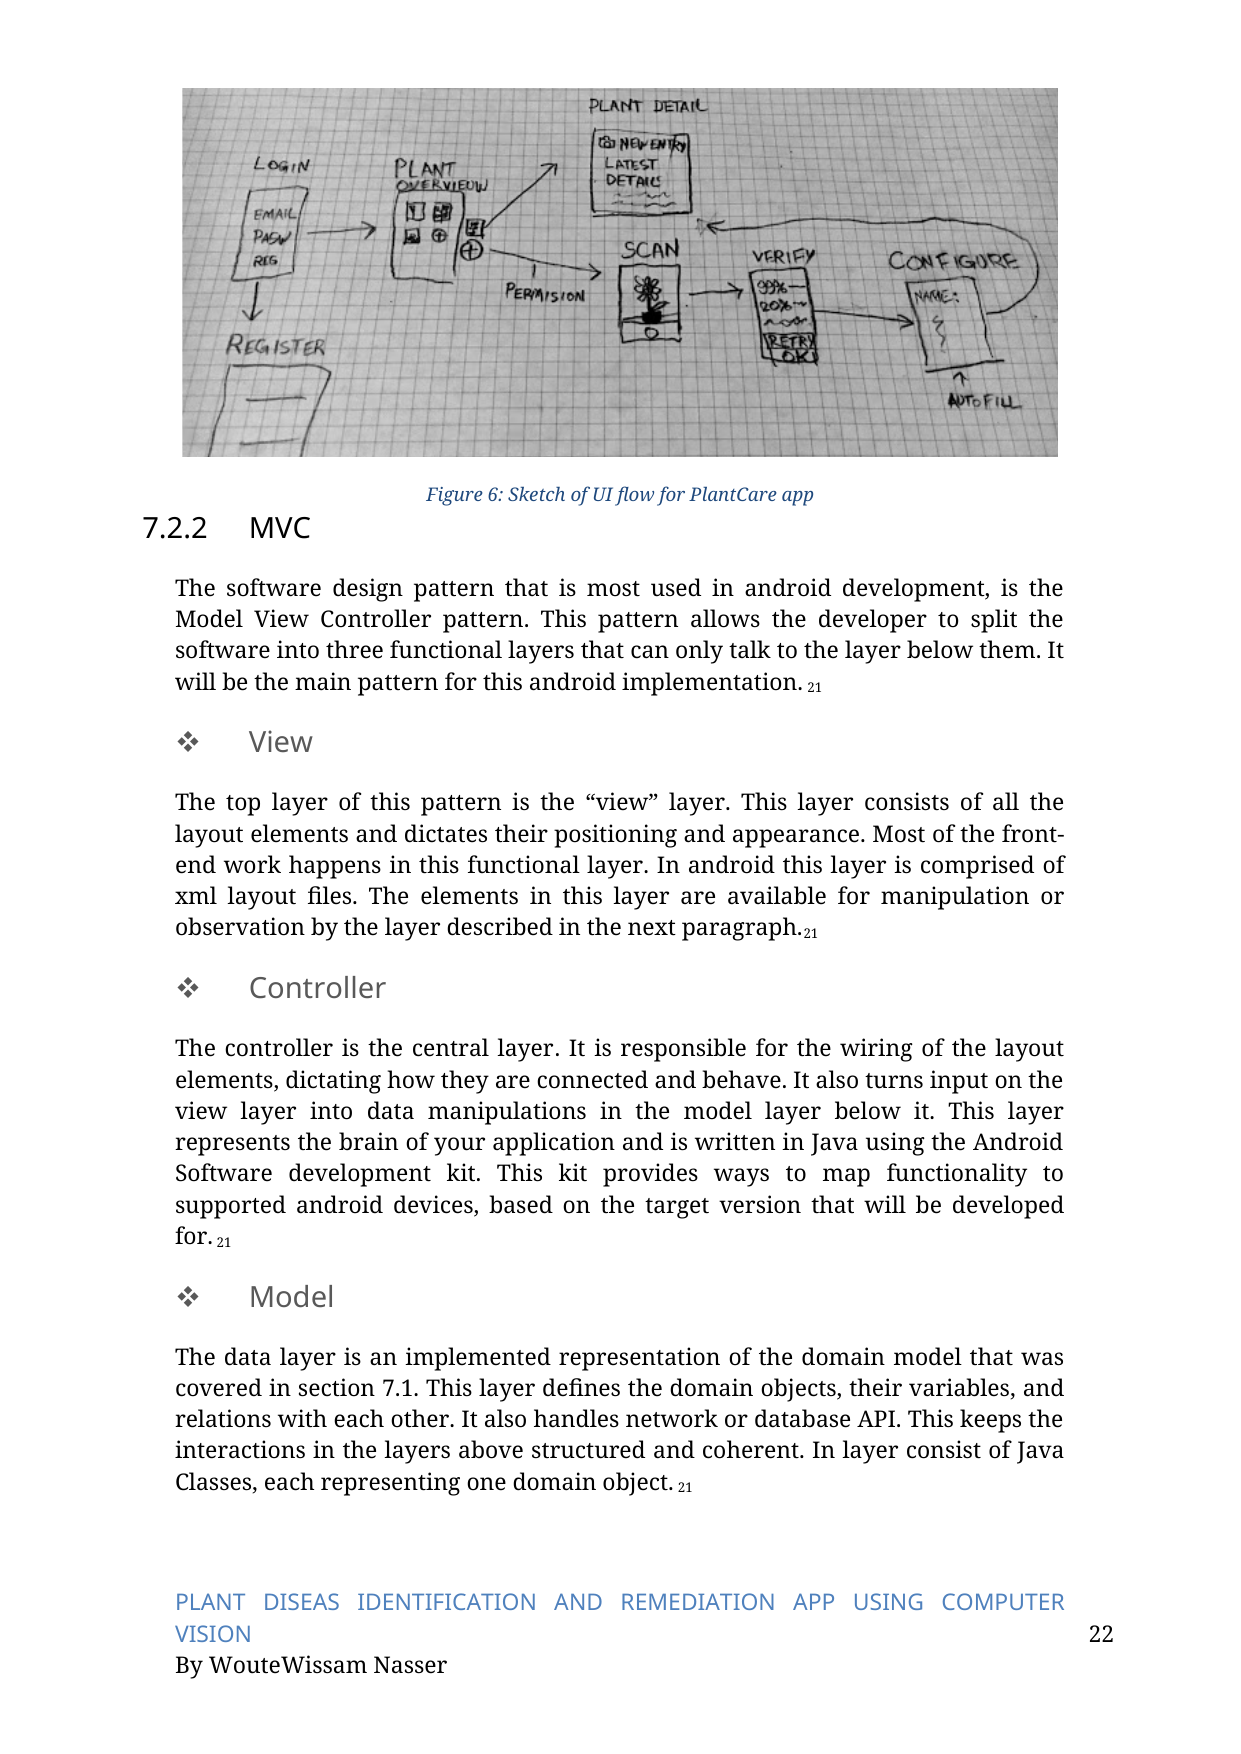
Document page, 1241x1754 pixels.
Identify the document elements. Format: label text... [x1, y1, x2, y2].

text The controller is the central layer. It is responsible for the wiring of the layout elements, dictating how they are connected and behave. It also turns input on the view layer into data manipulations in the model layer below it. This layer represents the brain of your application and is written in Java using the Android Software development kit. This kit provides ways to map functionality to supported android devices, based on the target version that will be developed for. 21 [175, 1032, 1065, 1251]
text The software design pattern that is most used in android development, is the Model View Controller pattern. This pattern allows the developer to split the software into three functional layers that can only talk to the layer below them. It will be the main pattern for this android implementation. 21 [175, 572, 1065, 697]
subtitle MVC [145, 507, 1065, 547]
subtitle Controller [175, 968, 977, 1007]
subtitle View [175, 722, 977, 761]
picture [182, 88, 1058, 457]
text The top layer of this pattern is the “view” layer. This layer consists of all the layout elements and dictates their positioning and appearance. Most of the front-end work happens in this functional layer. In android this layer is comprised of xml layout files. The elements in this layer are available for manipulation or observation by the layer described in the next paragraph.21 [175, 786, 1065, 943]
subtitle Model [175, 1276, 977, 1316]
text The data layer is an implemented representation of the domain model that was covered in section 7.1. This layer defines the domain objects, their variables, and relations with each other. It also handles network or database API. This keeps the interactions in the layers above structured and coherent. In layer consist of Java Classes, each representing one domain object. 21 [175, 1341, 1065, 1497]
